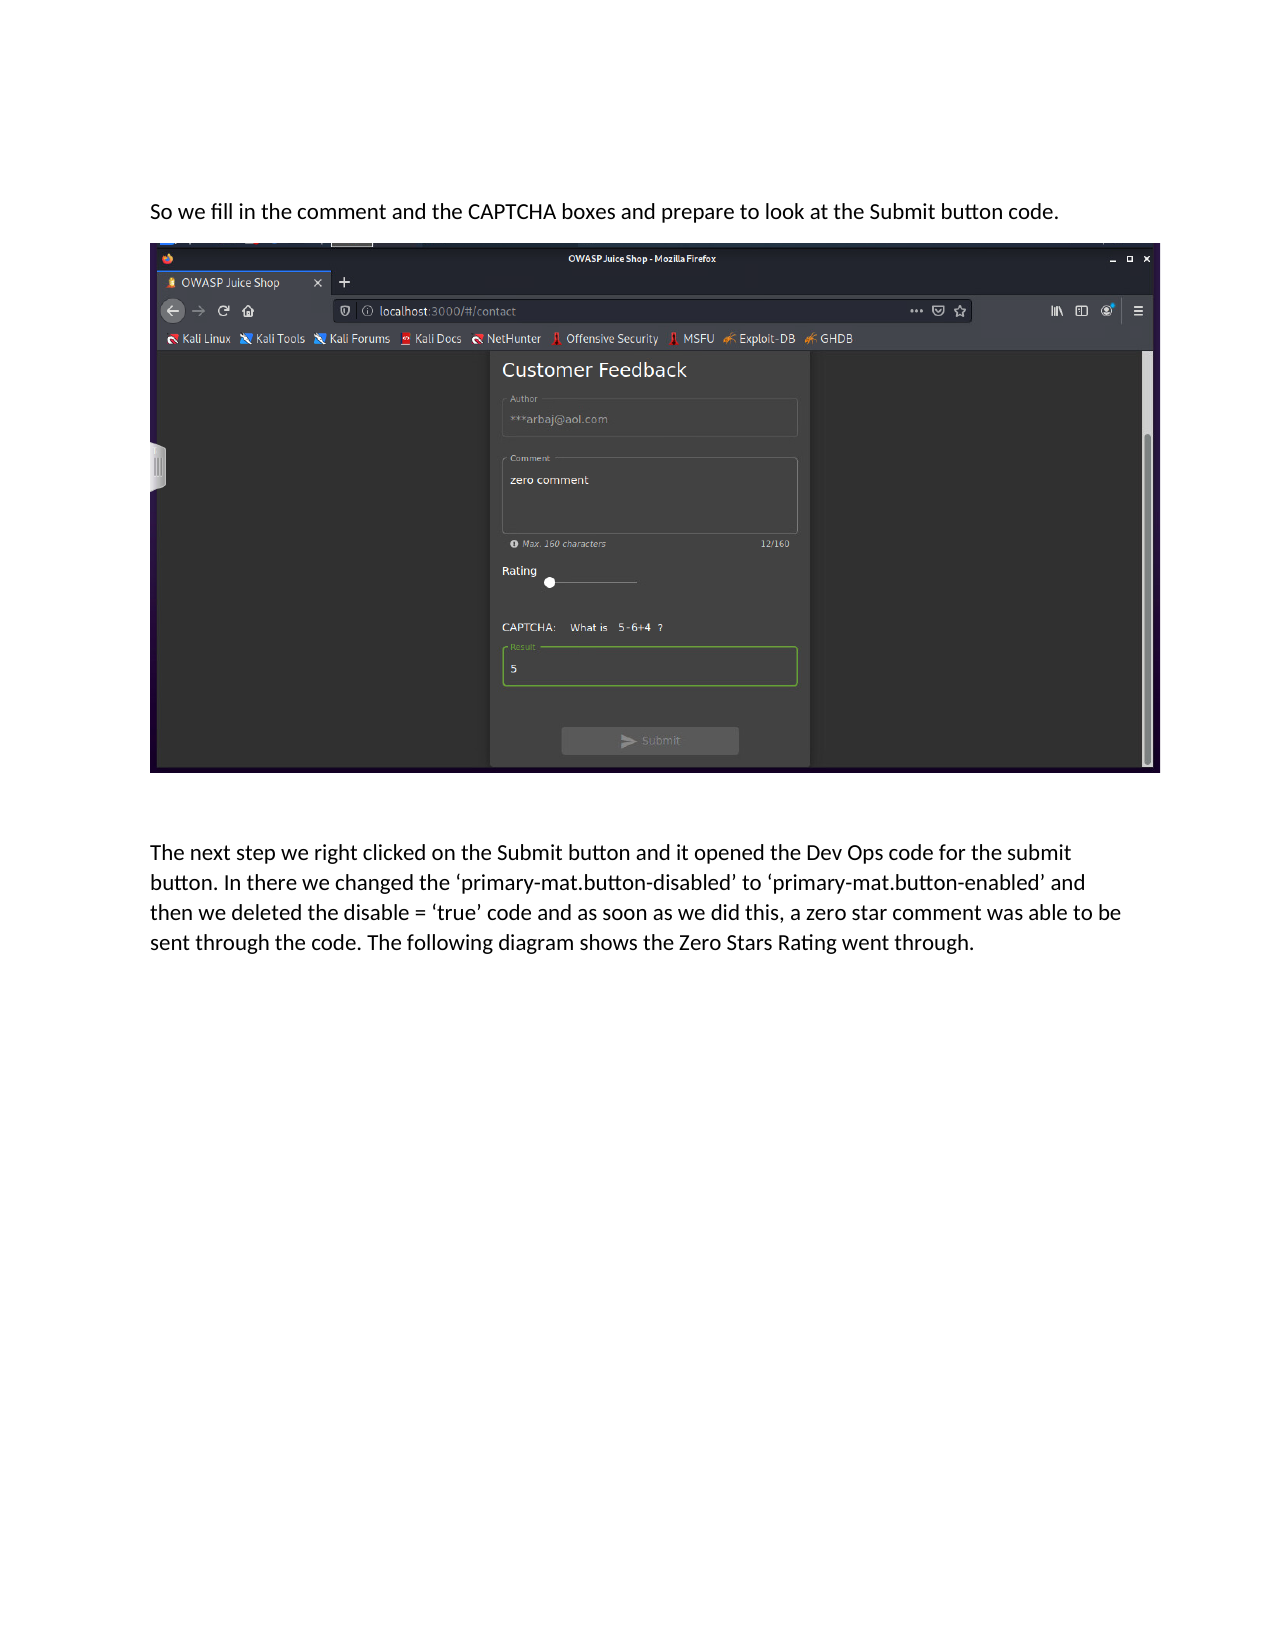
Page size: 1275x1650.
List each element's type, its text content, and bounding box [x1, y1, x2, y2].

text The next step we right clicked on the Submit button and it opened the Dev Ops code for the submit button. In there we changed the ‘primary-mat.button-disabled’ to ‘primary-mat.button-enabled’ and then we deleted the disable = ‘true’ code and as soon as we did this, a zero star comment was able to be sent through the code. The following diagram shows the Zero Stars Rating went through. [150, 838, 1125, 956]
text So we fill in the comment and the CAPTCHA boxes and prepare to look at the Submit button code. [150, 197, 1125, 225]
picture [150, 243, 1161, 773]
